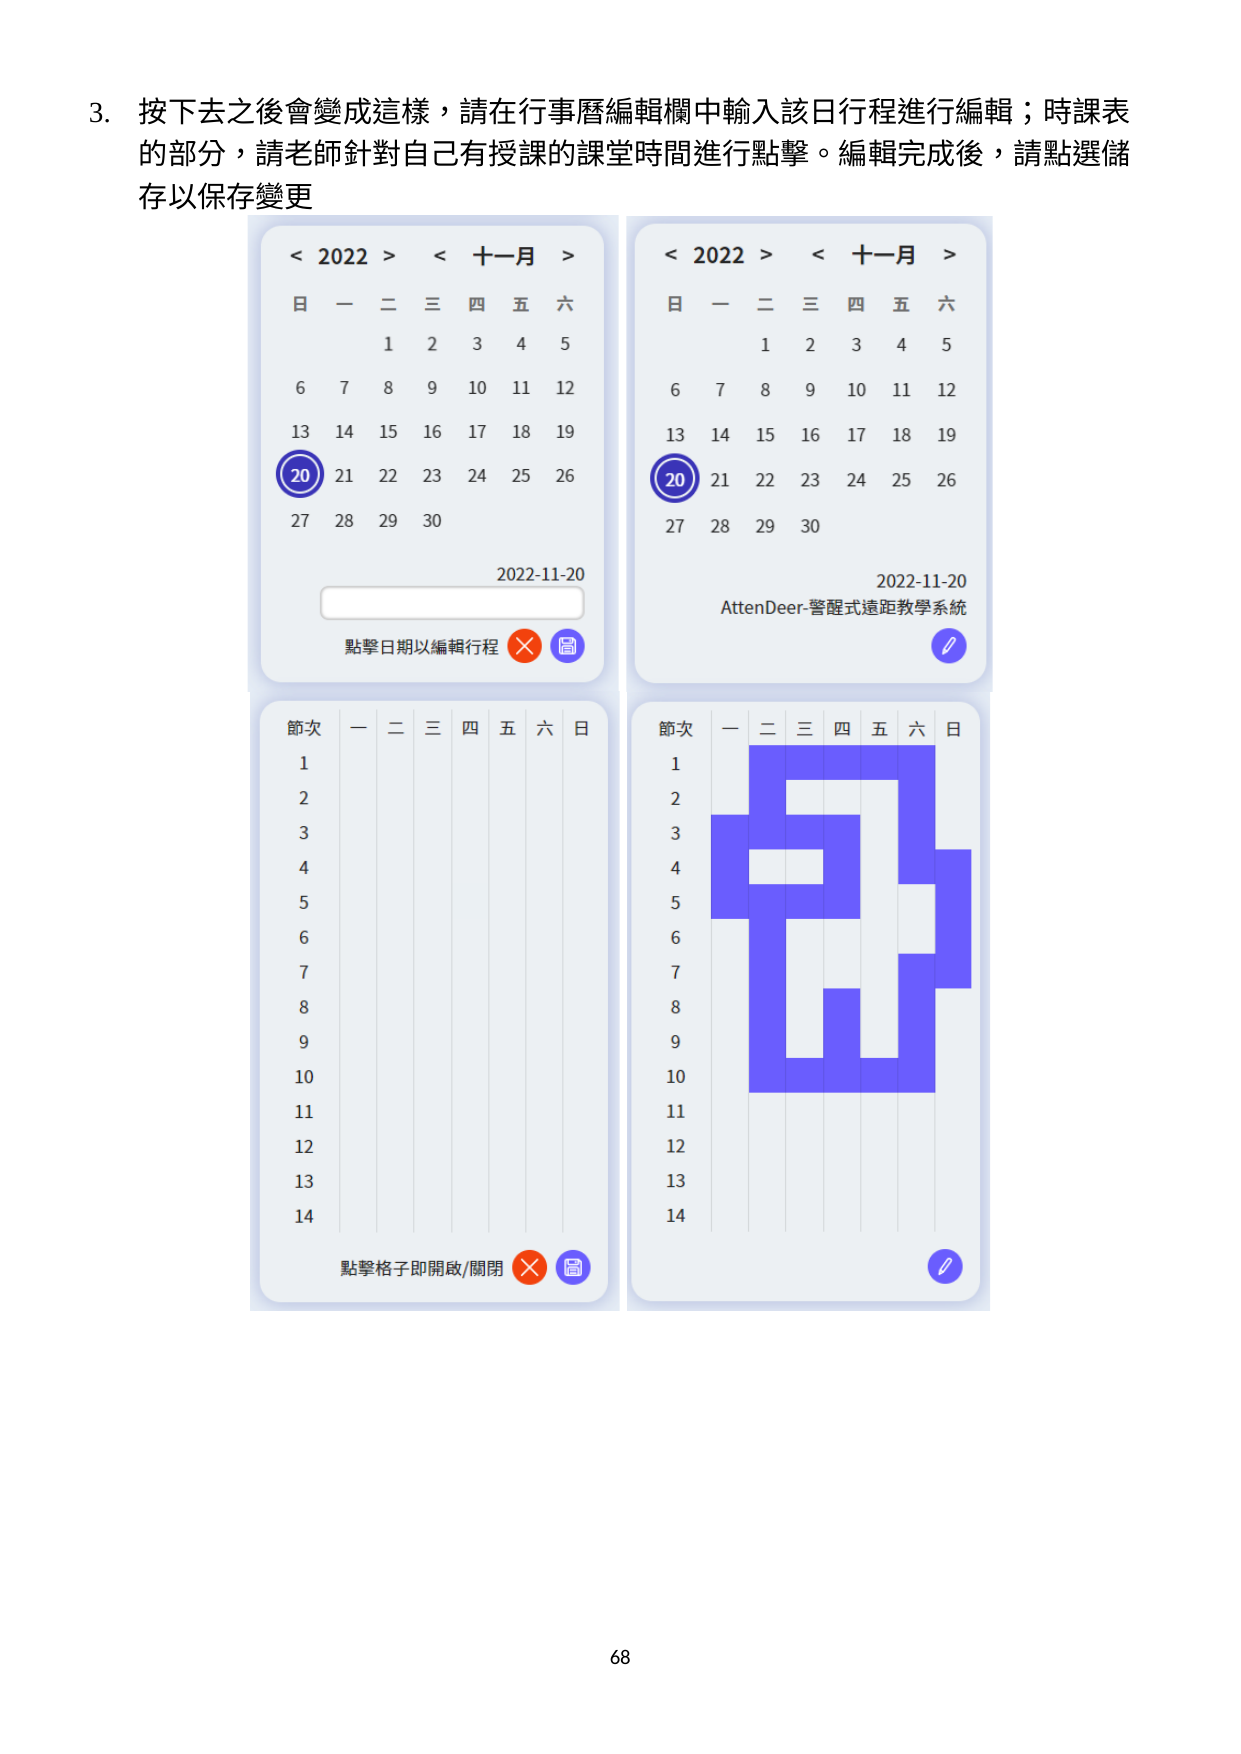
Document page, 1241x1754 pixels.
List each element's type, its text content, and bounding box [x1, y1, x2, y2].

picture [626, 216, 993, 1311]
list 按下去之後會變成這樣，請在行事曆編輯欄中輸入該日行程進行編輯；時課表的部分，請老師針對自己有授課的課堂時間進行點擊。編輯完成後，請點選儲存以保存變更 [89, 89, 1152, 216]
picture [247, 215, 620, 1311]
